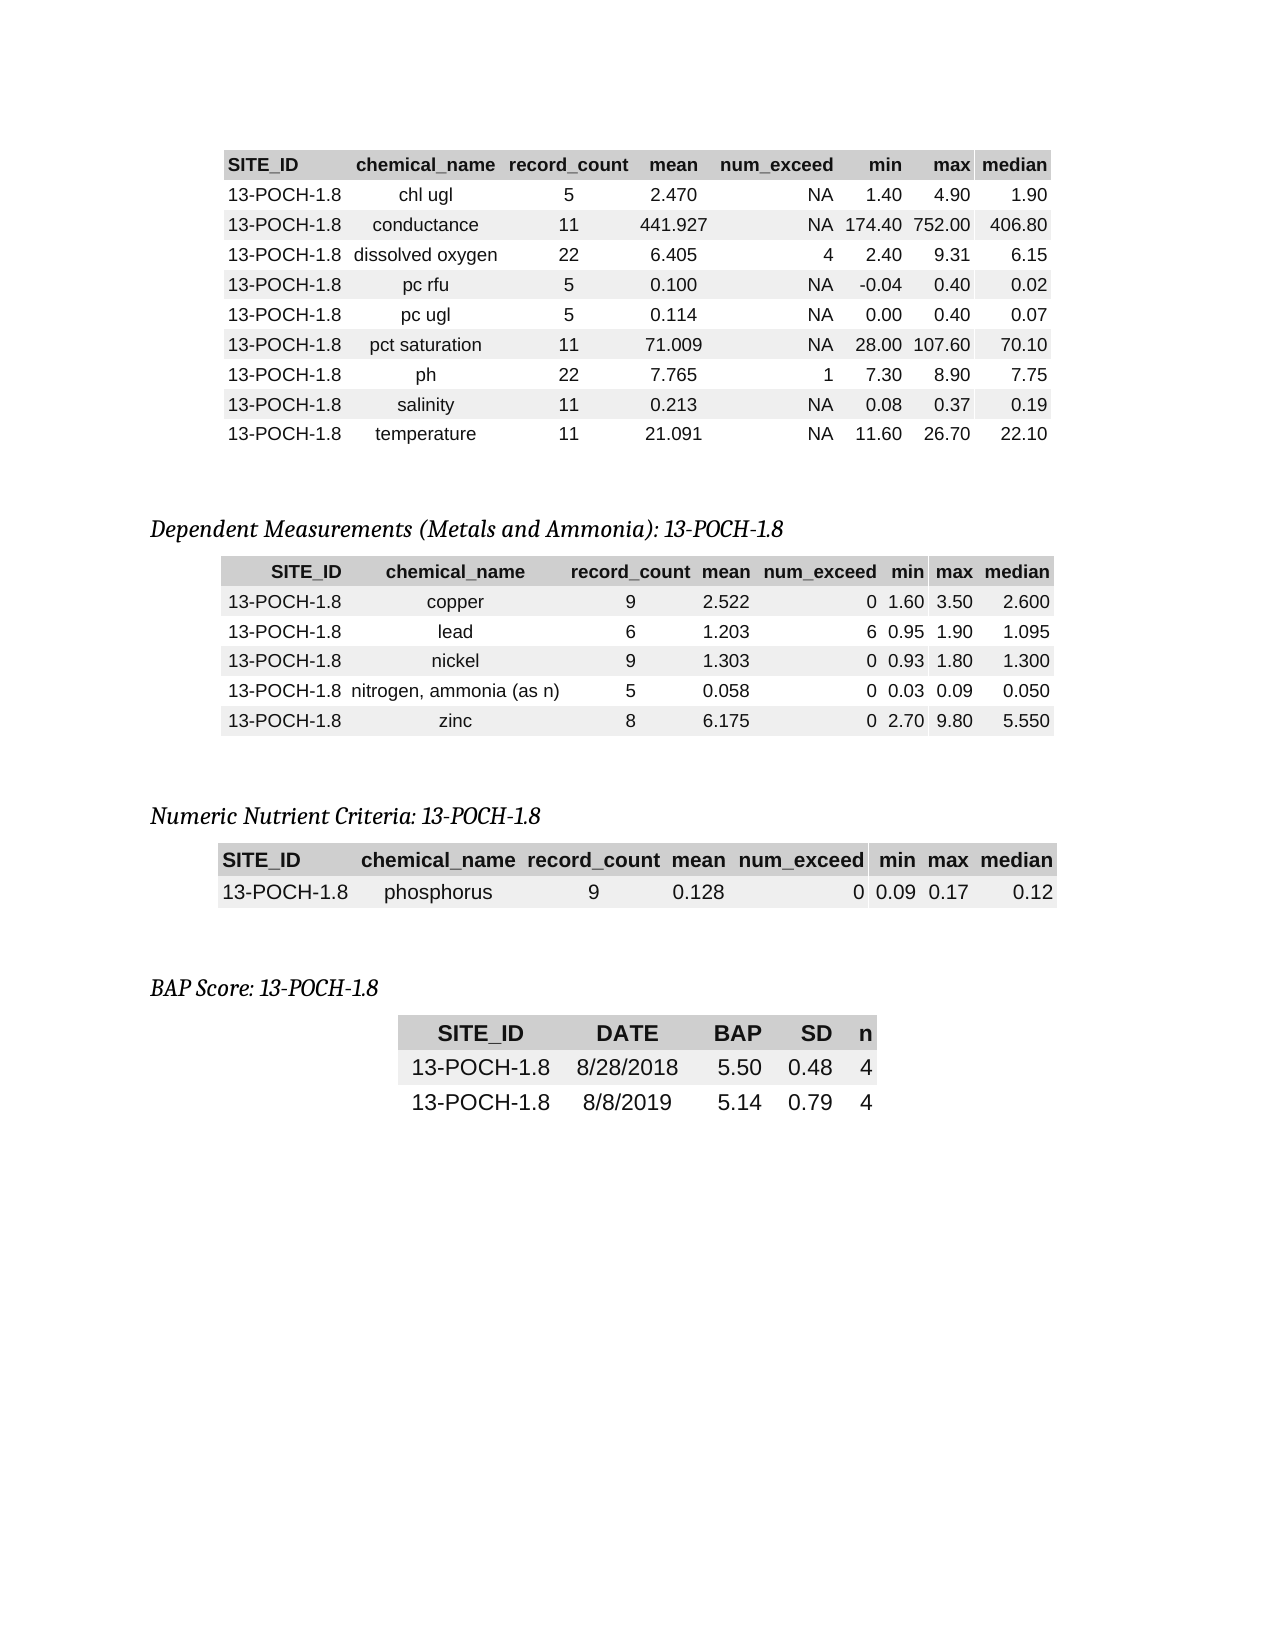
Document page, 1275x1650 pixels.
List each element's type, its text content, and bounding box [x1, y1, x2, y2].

table_cell 9.80 [929, 706, 977, 736]
table_cell 0.02 [975, 270, 1051, 299]
table_cell 13-POCH-1.8 [218, 876, 355, 908]
text Dependent Measurements (Metals and Ammonia): 13-POCH-1.8 [150, 515, 1125, 544]
table_cell chl ugl [348, 180, 503, 210]
table_cell NA [713, 270, 838, 299]
table_cell 71.009 [634, 329, 713, 359]
table_cell -0.04 [838, 270, 906, 299]
table_cell 13-POCH-1.8 [221, 616, 346, 646]
table_cell 4 [837, 1085, 877, 1119]
table_cell 2.522 [696, 586, 756, 616]
table_cell 22 [503, 240, 634, 269]
table_cell 13-POCH-1.8 [224, 210, 348, 240]
table_cell 4 [837, 1050, 877, 1085]
table_header record_count [565, 556, 696, 586]
table_cell 13-POCH-1.8 [398, 1085, 563, 1119]
table_cell 3.50 [929, 586, 977, 616]
table_cell 107.60 [906, 329, 974, 359]
table_cell 13-POCH-1.8 [224, 389, 348, 419]
table_cell 4 [713, 240, 838, 269]
table_cell NA [713, 389, 838, 419]
table_cell 1.40 [838, 180, 906, 210]
table_header num_exceed [713, 150, 838, 180]
table_header num_exceed [731, 843, 868, 876]
table_header min [838, 150, 906, 180]
table_cell 0 [756, 676, 881, 706]
table_cell 7.30 [838, 359, 906, 389]
table_cell 0.114 [634, 300, 713, 329]
table_cell 6 [565, 616, 696, 646]
table_cell 8/28/2018 [563, 1050, 691, 1085]
table_header mean [634, 150, 713, 180]
table_cell 0.050 [977, 676, 1054, 706]
table_cell NA [713, 329, 838, 359]
table_cell 0.79 [766, 1085, 837, 1119]
table_cell 4.90 [906, 180, 974, 210]
table_cell pc ugl [348, 300, 503, 329]
table_header chemical_name [355, 843, 521, 876]
table_cell 5 [565, 676, 696, 706]
table_cell 5.50 [691, 1050, 766, 1085]
table_cell 8.90 [906, 359, 974, 389]
table_cell 8 [565, 706, 696, 736]
table_cell 11.60 [838, 419, 906, 449]
table_cell 0 [756, 706, 881, 736]
table_cell 2.40 [838, 240, 906, 269]
table_cell 21.091 [634, 419, 713, 449]
table_header chemical_name [348, 150, 503, 180]
table_cell 13-POCH-1.8 [221, 706, 346, 736]
table_cell 752.00 [906, 210, 974, 240]
table_cell 22.10 [975, 419, 1051, 449]
table_cell ph [348, 359, 503, 389]
table_cell 11 [503, 419, 634, 449]
table_cell 0.09 [929, 676, 977, 706]
table_cell 0.48 [766, 1050, 837, 1085]
table_cell 6.15 [975, 240, 1051, 269]
table_header chemical_name [346, 556, 565, 586]
table_cell 0.07 [975, 300, 1051, 329]
table_header SITE_ID [398, 1015, 563, 1050]
table_cell 0.19 [975, 389, 1051, 419]
table_cell 0.00 [838, 300, 906, 329]
table_cell 0.40 [906, 270, 974, 299]
table_cell 9 [565, 586, 696, 616]
table_cell 13-POCH-1.8 [224, 180, 348, 210]
table_cell 6.175 [696, 706, 756, 736]
table_header max [906, 150, 974, 180]
table_header SITE_ID [218, 843, 355, 876]
table_cell 22 [503, 359, 634, 389]
table_header BAP [691, 1015, 766, 1050]
table_header min [881, 556, 928, 586]
table_cell 0.09 [869, 876, 920, 908]
table_cell nitrogen, ammonia (as n) [346, 676, 565, 706]
table_cell 13-POCH-1.8 [224, 270, 348, 299]
table_header max [929, 556, 977, 586]
table_cell 9 [565, 646, 696, 676]
table_header median [973, 843, 1057, 876]
table_cell 13-POCH-1.8 [221, 586, 346, 616]
table_cell temperature [348, 419, 503, 449]
table_cell 5.550 [977, 706, 1054, 736]
table_cell 6.405 [634, 240, 713, 269]
table_cell 1 [713, 359, 838, 389]
table_cell 9 [521, 876, 666, 908]
table_cell 9.31 [906, 240, 974, 269]
table_cell 26.70 [906, 419, 974, 449]
table_cell 1.303 [696, 646, 756, 676]
table_header DATE [563, 1015, 691, 1050]
table_cell 0.17 [920, 876, 973, 908]
table_cell 0.058 [696, 676, 756, 706]
table_header median [977, 556, 1054, 586]
table_header record_count [503, 150, 634, 180]
table_cell zinc [346, 706, 565, 736]
table_cell 28.00 [838, 329, 906, 359]
table_cell 0 [756, 586, 881, 616]
table_header mean [696, 556, 756, 586]
table_cell 2.470 [634, 180, 713, 210]
table_header record_count [521, 843, 666, 876]
table_cell 5 [503, 270, 634, 299]
table_cell nickel [346, 646, 565, 676]
table_cell 0.37 [906, 389, 974, 419]
table_header mean [666, 843, 731, 876]
table_cell 6 [756, 616, 881, 646]
table_cell 441.927 [634, 210, 713, 240]
table_cell 7.75 [975, 359, 1051, 389]
table_cell lead [346, 616, 565, 646]
table_cell 11 [503, 210, 634, 240]
table_header max [920, 843, 973, 876]
table_cell 0 [731, 876, 868, 908]
table_cell 8/8/2019 [563, 1085, 691, 1119]
table_cell 13-POCH-1.8 [398, 1050, 563, 1085]
table_cell 1.80 [929, 646, 977, 676]
table_cell 1.90 [929, 616, 977, 646]
table_cell 1.095 [977, 616, 1054, 646]
table_cell phosphorus [355, 876, 521, 908]
table_cell pct saturation [348, 329, 503, 359]
table_cell 1.90 [975, 180, 1051, 210]
table_cell 70.10 [975, 329, 1051, 359]
table_cell 0.08 [838, 389, 906, 419]
table_cell conductance [348, 210, 503, 240]
table_cell dissolved oxygen [348, 240, 503, 269]
table_cell 0.03 [881, 676, 928, 706]
table_cell 11 [503, 389, 634, 419]
table_cell NA [713, 180, 838, 210]
table_cell copper [346, 586, 565, 616]
table_cell 13-POCH-1.8 [224, 359, 348, 389]
table_cell 5.14 [691, 1085, 766, 1119]
table_cell 174.40 [838, 210, 906, 240]
table_cell NA [713, 419, 838, 449]
table_cell 1.300 [977, 646, 1054, 676]
table_header n [837, 1015, 877, 1050]
table_cell pc rfu [348, 270, 503, 299]
table_cell 0.93 [881, 646, 928, 676]
table_header SITE_ID [221, 556, 346, 586]
table_cell 7.765 [634, 359, 713, 389]
table_header median [975, 150, 1051, 180]
table_cell 13-POCH-1.8 [224, 419, 348, 449]
table_cell 0.100 [634, 270, 713, 299]
table_cell 13-POCH-1.8 [221, 676, 346, 706]
text Numeric Nutrient Criteria: 13-POCH-1.8 [150, 802, 1125, 831]
table_cell 0.12 [973, 876, 1057, 908]
table_header min [869, 843, 920, 876]
table_cell 2.600 [977, 586, 1054, 616]
table_header SITE_ID [224, 150, 348, 180]
table_cell 11 [503, 329, 634, 359]
table_cell 406.80 [975, 210, 1051, 240]
table_cell NA [713, 300, 838, 329]
table_cell 0.40 [906, 300, 974, 329]
table_cell 13-POCH-1.8 [221, 646, 346, 676]
table_cell 13-POCH-1.8 [224, 300, 348, 329]
table_cell 5 [503, 180, 634, 210]
table_header num_exceed [756, 556, 881, 586]
text BAP Score: 13-POCH-1.8 [150, 974, 1125, 1003]
table_cell 0.95 [881, 616, 928, 646]
table_cell salinity [348, 389, 503, 419]
table_cell NA [713, 210, 838, 240]
table_cell 13-POCH-1.8 [224, 329, 348, 359]
table_cell 13-POCH-1.8 [224, 240, 348, 269]
table_cell 0 [756, 646, 881, 676]
table_cell 1.60 [881, 586, 928, 616]
table_cell 1.203 [696, 616, 756, 646]
table_cell 5 [503, 300, 634, 329]
table_header SD [766, 1015, 837, 1050]
table_cell 0.213 [634, 389, 713, 419]
table_cell 0.128 [666, 876, 731, 908]
table_cell 2.70 [881, 706, 928, 736]
